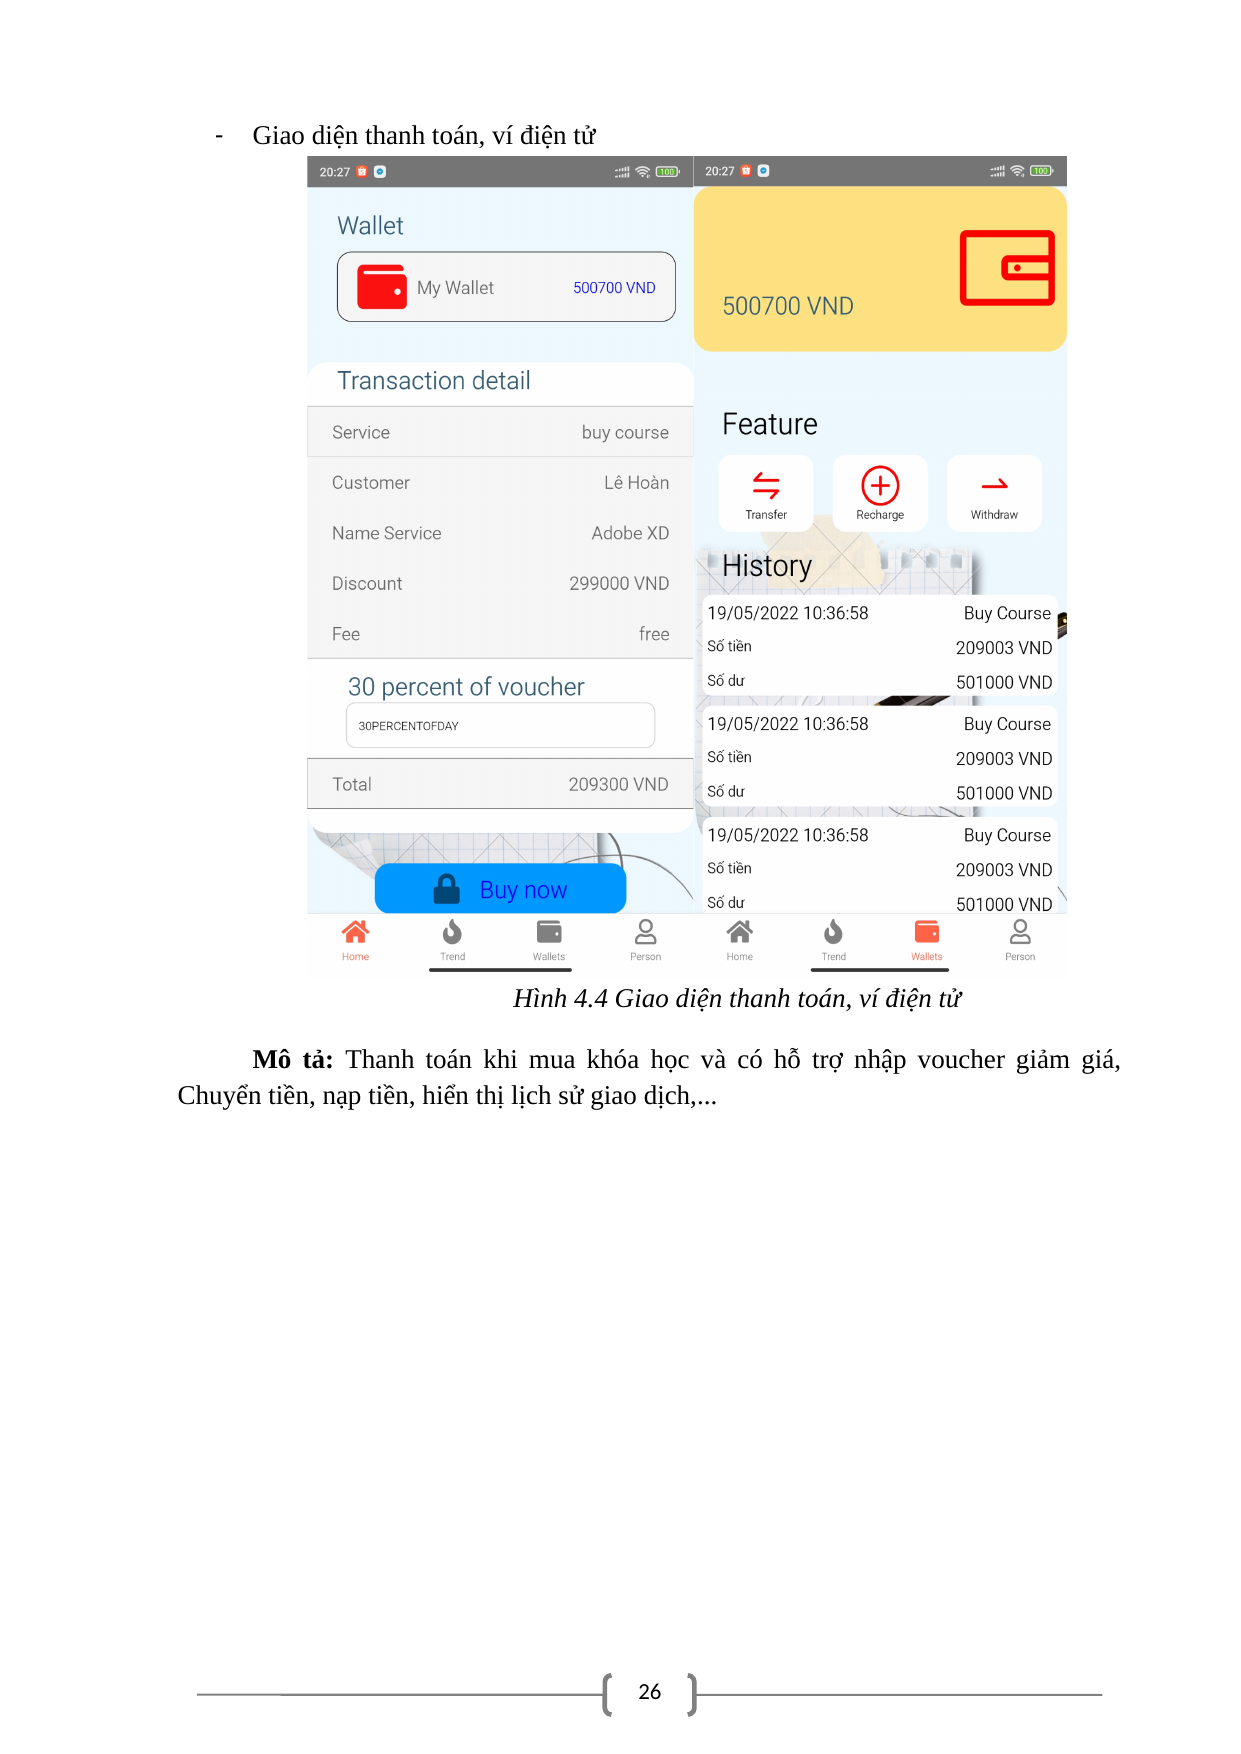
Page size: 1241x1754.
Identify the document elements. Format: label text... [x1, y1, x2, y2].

text Mô tả: Thanh toán khi mua khóa học và có hỗ trợ nhập voucher giảm giá, Chuyển tiền, nạp tiền, hiển thị lịch sử giao dịch,... [177, 1043, 1122, 1110]
picture [307, 156, 1067, 979]
list Giao diện thanh toán, ví điện tử [215, 118, 1122, 151]
text Hình 4.4 Giao diện thanh toán, ví điện tử [252, 982, 1122, 1014]
